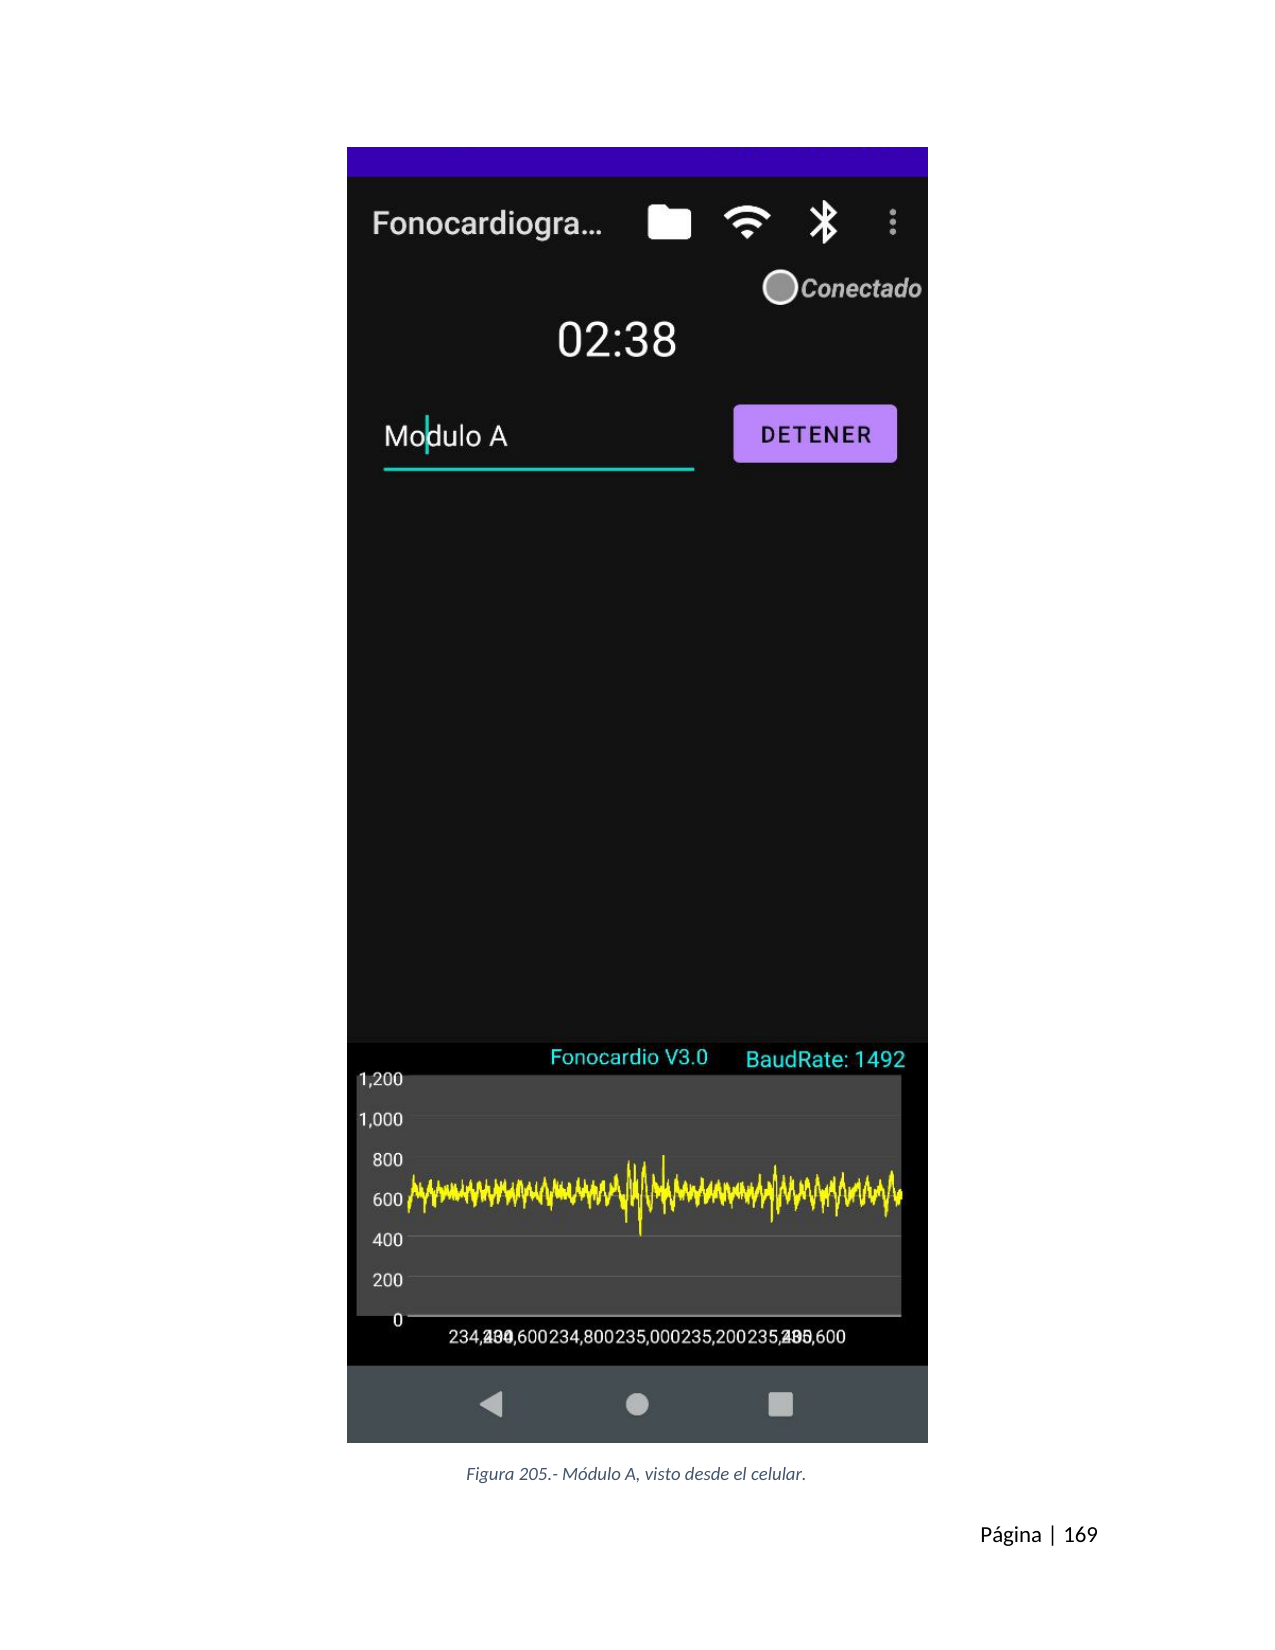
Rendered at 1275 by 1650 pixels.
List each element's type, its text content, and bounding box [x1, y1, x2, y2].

picture [347, 147, 928, 1443]
